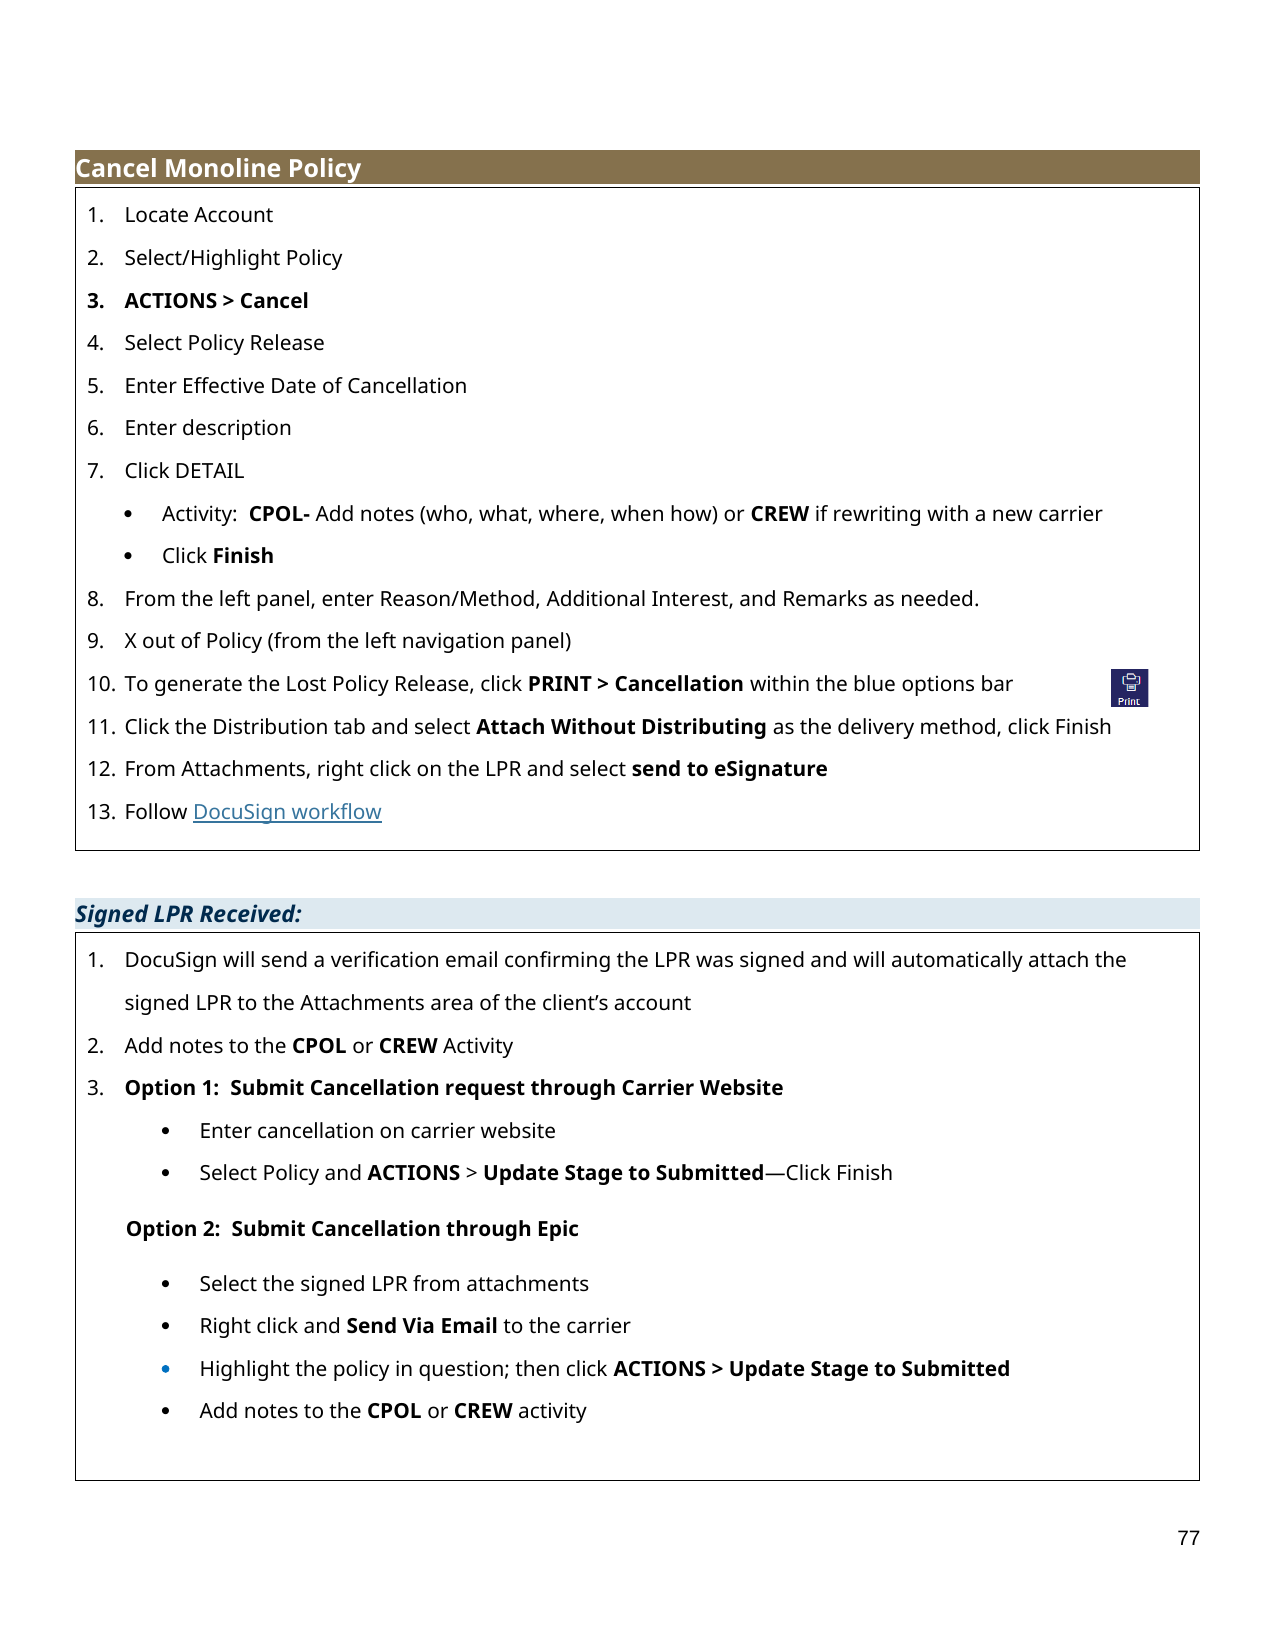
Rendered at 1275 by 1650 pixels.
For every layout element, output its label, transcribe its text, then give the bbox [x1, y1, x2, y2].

subtitle Signed LPR Received: [75, 898, 1200, 929]
subtitle Cancel Monoline Policy [75, 150, 1200, 184]
table_header Locate Account Select/Highlight Policy ACTIONS > Cancel Select Policy Release Enter Effective Date of Cancellation Enter description Click DETAIL Activity: CPOL- Add notes (who, what, where, when how) or CREW if rewriting with a new carrier Click Finish From the left panel, enter Reason/Method, Additional Interest, and Remarks as needed. X out of Policy (from the left navigation panel) To generate the Lost Policy Release, click PRINT > Cancellation within the blue options bar Click the Distribution tab and select Attach Without Distributing as the delivery method, click Finish From Attachments, right click on the LPR and select send to eSignature Follow DocuSign workflow [76, 188, 1199, 850]
table_header DocuSign will send a verification email confirming the LPR was signed and will automatically attach the signed LPR to the Attachments area of the client’s account Add notes to the CPOL or CREW Activity Option 1: Submit Cancellation request through Carrier Website Enter cancellation on carrier website Select Policy and ACTIONS > Update Stage to Submitted—Click Finish Option 2: Submit Cancellation through Epic Select the signed LPR from attachments Right click and Send Via Email to the carrier Highlight the policy in question; then click ACTIONS > Update Stage to Submitted Add notes to the CPOL or CREW activity [76, 933, 1199, 1480]
